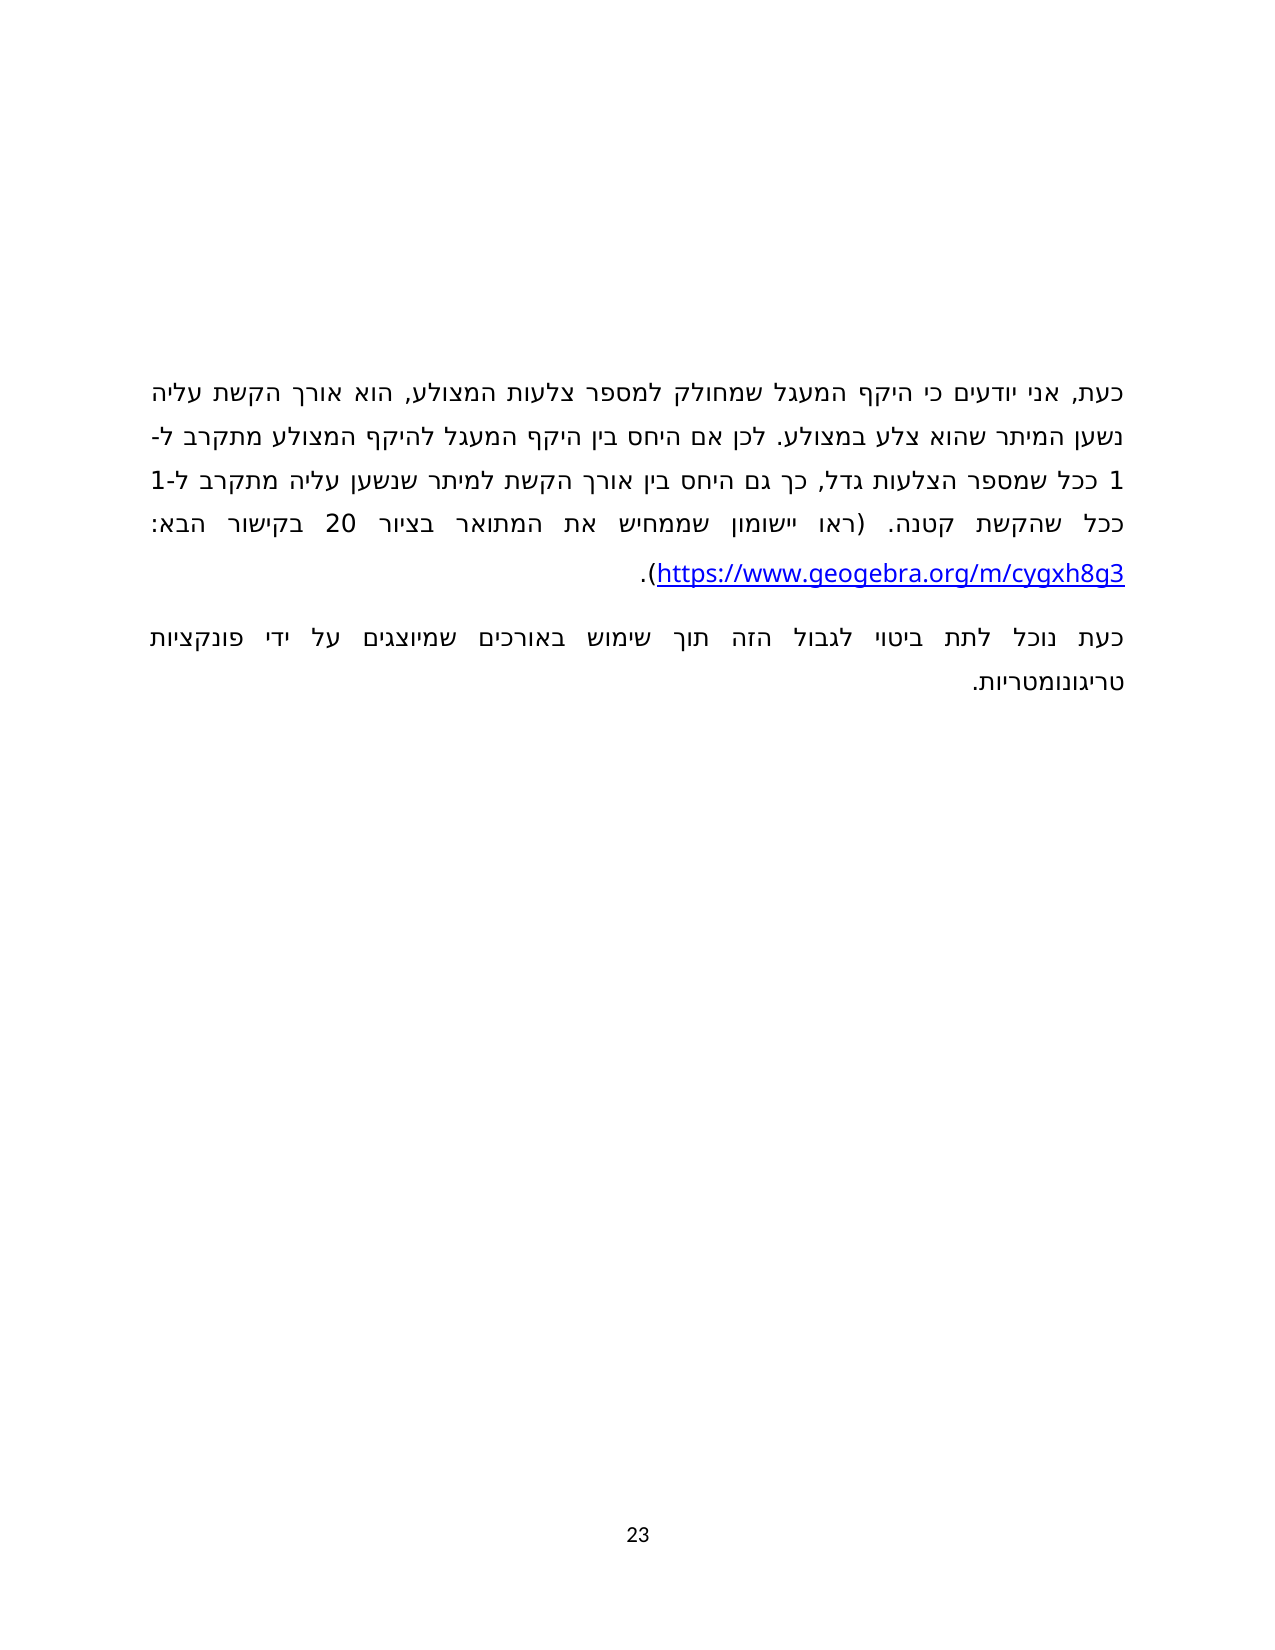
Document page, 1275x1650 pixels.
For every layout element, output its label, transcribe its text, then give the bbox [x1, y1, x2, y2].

text כעת, אני יודעים כי היקף המעגל שמחולק למספר צלעות המצולע, הוא אורך הקשת עליה נשען המיתר שהוא צלע במצולע. לכן אם היחס בין היקף המעגל להיקף המצולע מתקרב ל-1 ככל שמספר הצלעות גדל, כך גם היחס בין אורך הקשת למיתר שנשען עליה מתקרב ל-1 ככל שהקשת קטנה. (ראו יישומון שממחיש את המתואר בציור 20 בקישור הבא: https://www.geogebra.org/m/cygxh8g3). [150, 378, 1125, 590]
text כעת נוכל לתת ביטוי לגבול הזה תוך שימוש באורכים שמיוצגים על ידי פונקציות טריגונומטריות. [150, 623, 1125, 696]
